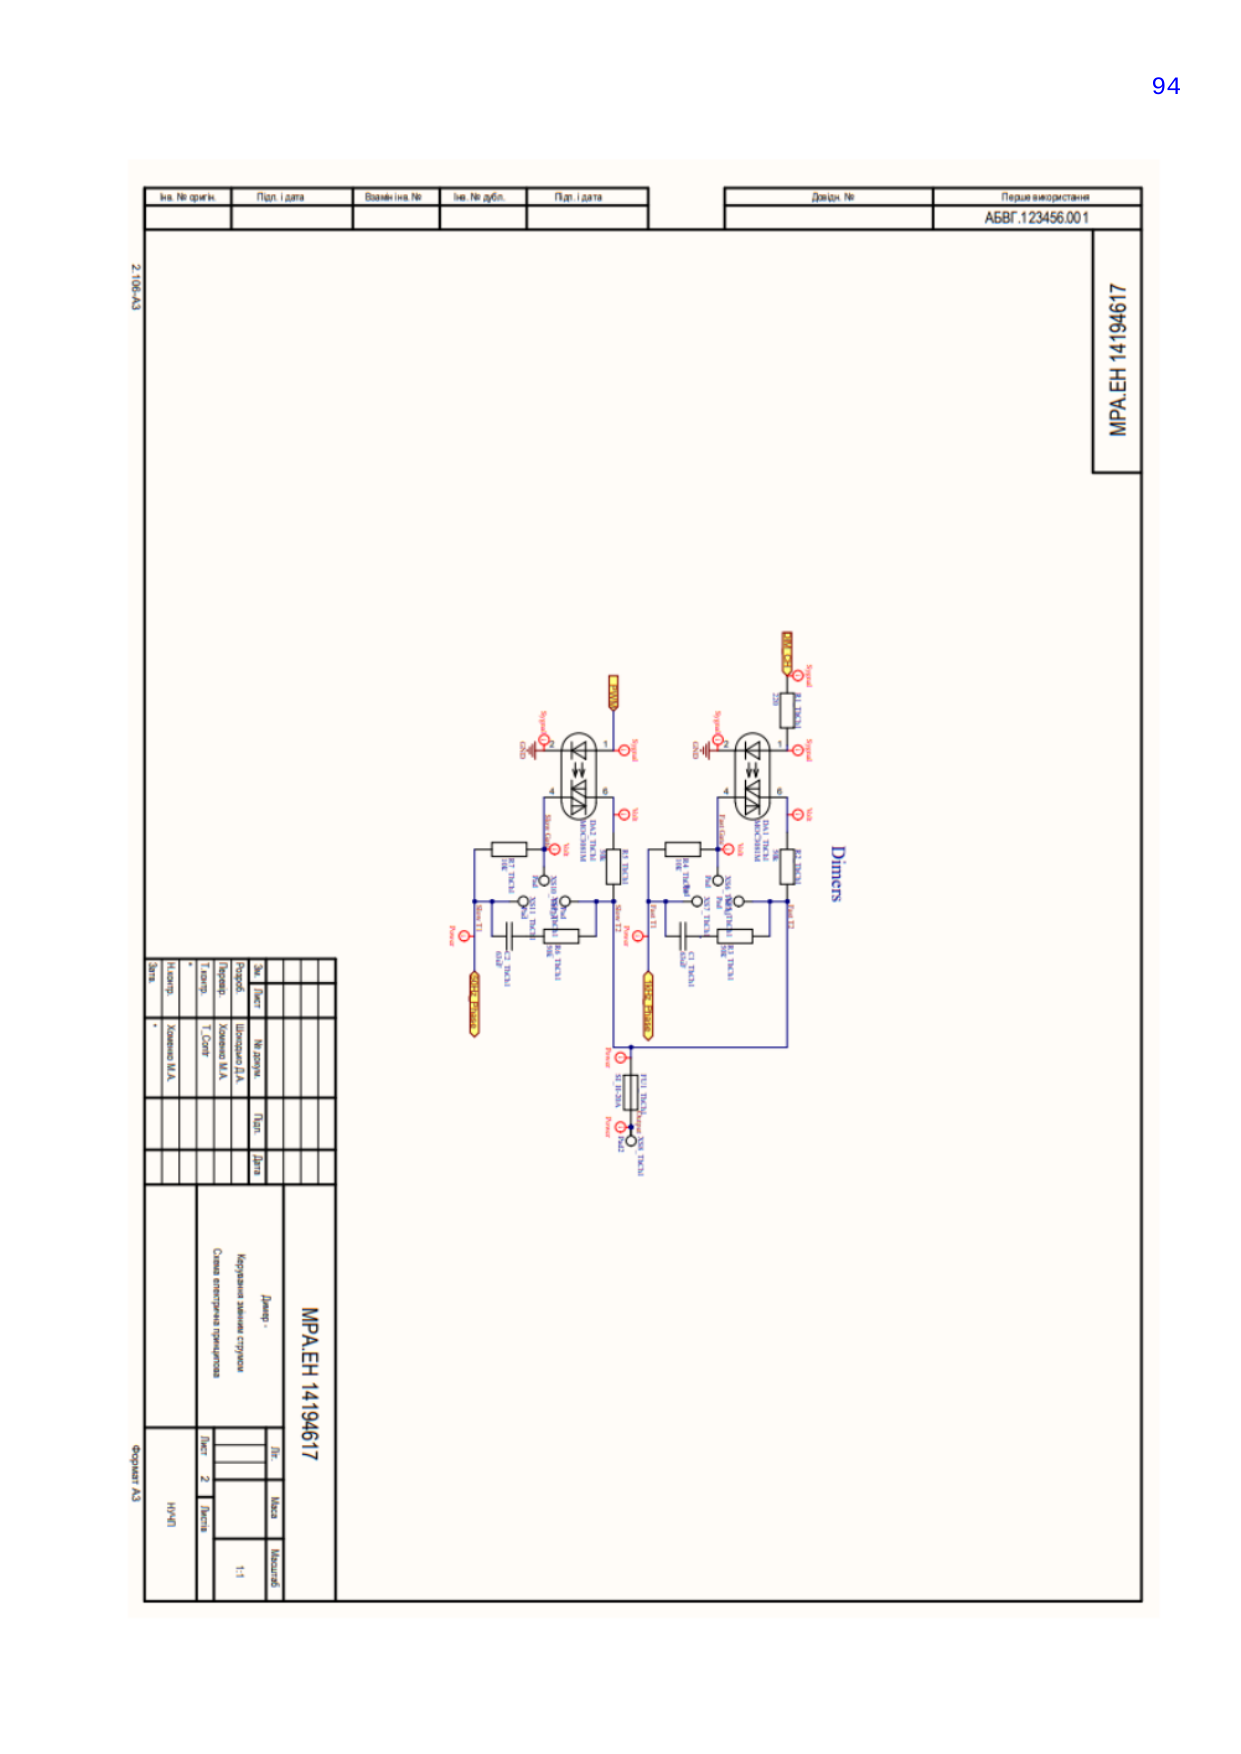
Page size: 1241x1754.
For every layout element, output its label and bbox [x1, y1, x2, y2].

picture [121, 158, 1164, 1623]
